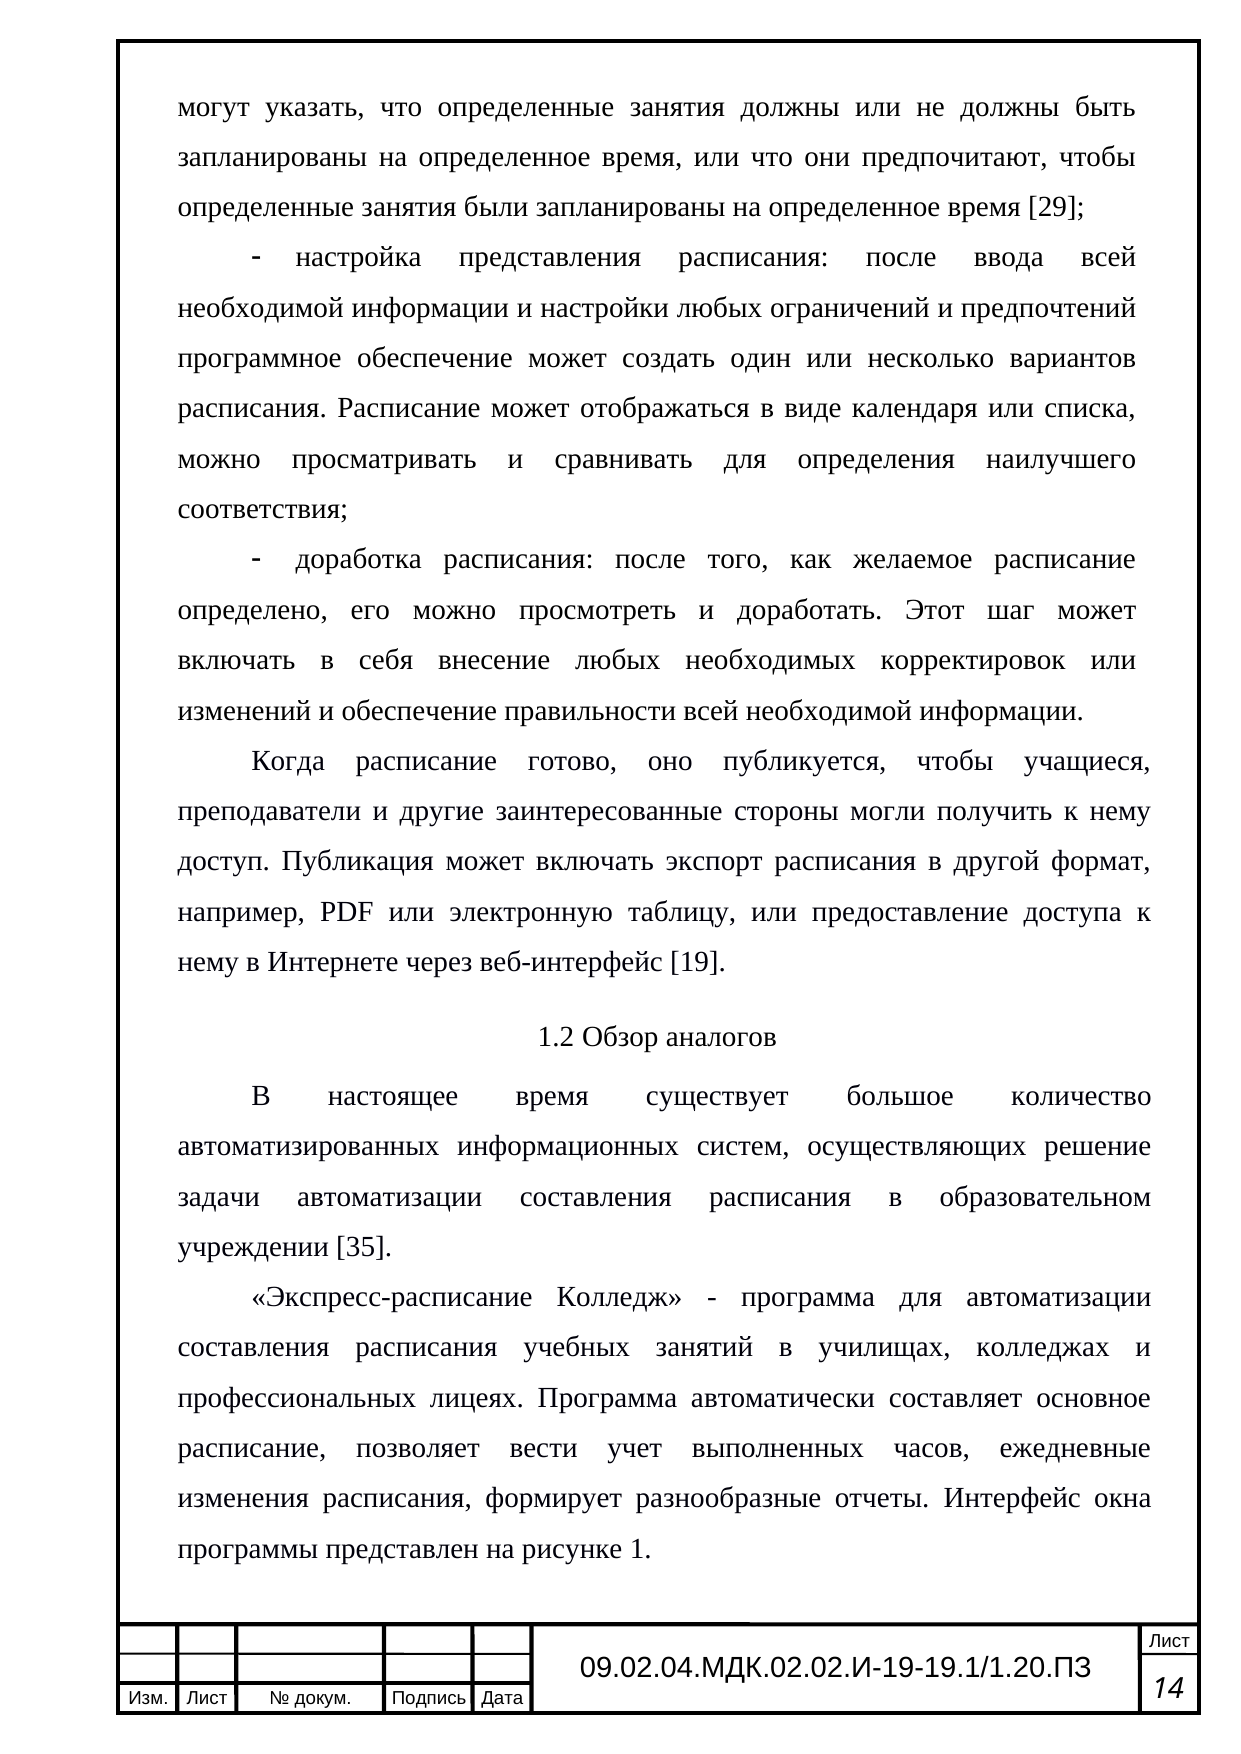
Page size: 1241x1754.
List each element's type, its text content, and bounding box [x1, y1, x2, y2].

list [177, 89, 1137, 223]
list настройка представления расписания: после ввода всей необходимой информации и настройки любых ограничений и предпочтений программное обеспечение может создать один или несколько вариантов расписания. Расписание может отображаться в виде календаря или списка, можно просматривать и сравнивать для определения наилучшего соответствия; [177, 239, 1137, 525]
text В настоящее время существует большое количество автоматизированных информационных систем, осуществляющих решение задачи автоматизации составления расписания в образовательном учреждении [35]. [177, 1078, 1152, 1262]
text «Экспресс-расписание Колледж» - программа для автоматизации составления расписания учебных занятий в училищах, колледжах и профессиональных лицеях. Программа автоматически составляет основное расписание, позволяет вести учет выполненных часов, ежедневные изменения расписания, формирует разнообразные отчеты. Интерфейс окна программы представлен на рисунке 1. [177, 1279, 1152, 1564]
text Когда расписание готово, оно публикуется, чтобы учащиеся, преподаватели и другие заинтересованные стороны могли получить к нему доступ. Публикация может включать экспорт расписания в другой формат, например, PDF или электронную таблицу, или предоставление доступа к нему в Интернете через веб-интерфейс [19]. [177, 743, 1152, 978]
list доработка расписания: после того, как желаемое расписание определено, его можно просмотреть и доработать. Этот шаг может включать в себя внесение любых необходимых корректировок или изменений и обеспечение правильности всей необходимой информации. [177, 542, 1137, 726]
subtitle Обзор аналогов [177, 1019, 1137, 1053]
